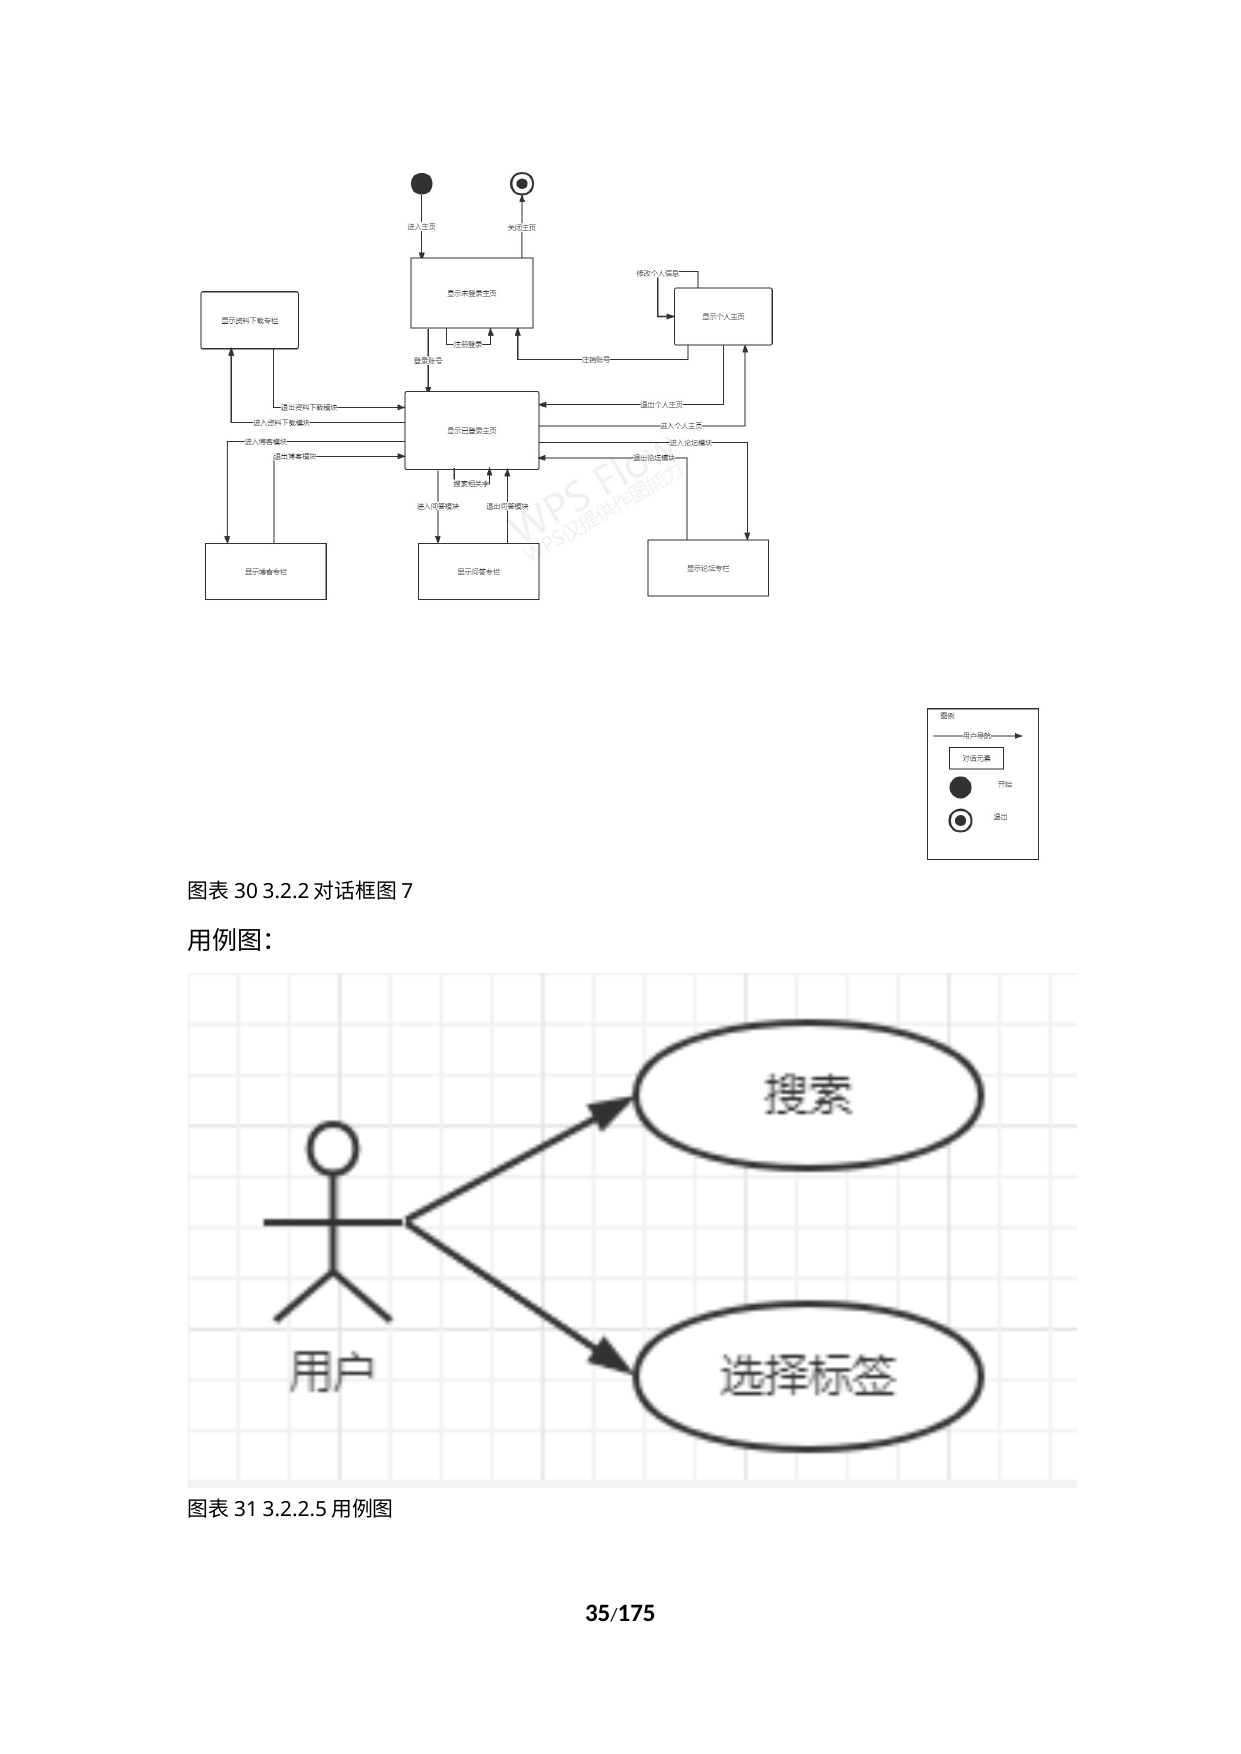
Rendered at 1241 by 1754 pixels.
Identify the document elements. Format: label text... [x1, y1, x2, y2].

text 用例图： [187, 906, 1053, 971]
text 图表 31 3.2.2.5用例图 [187, 1491, 1053, 1523]
text 图表 30 3.2.2对话框图7 [187, 873, 1053, 906]
picture [187, 159, 1052, 873]
